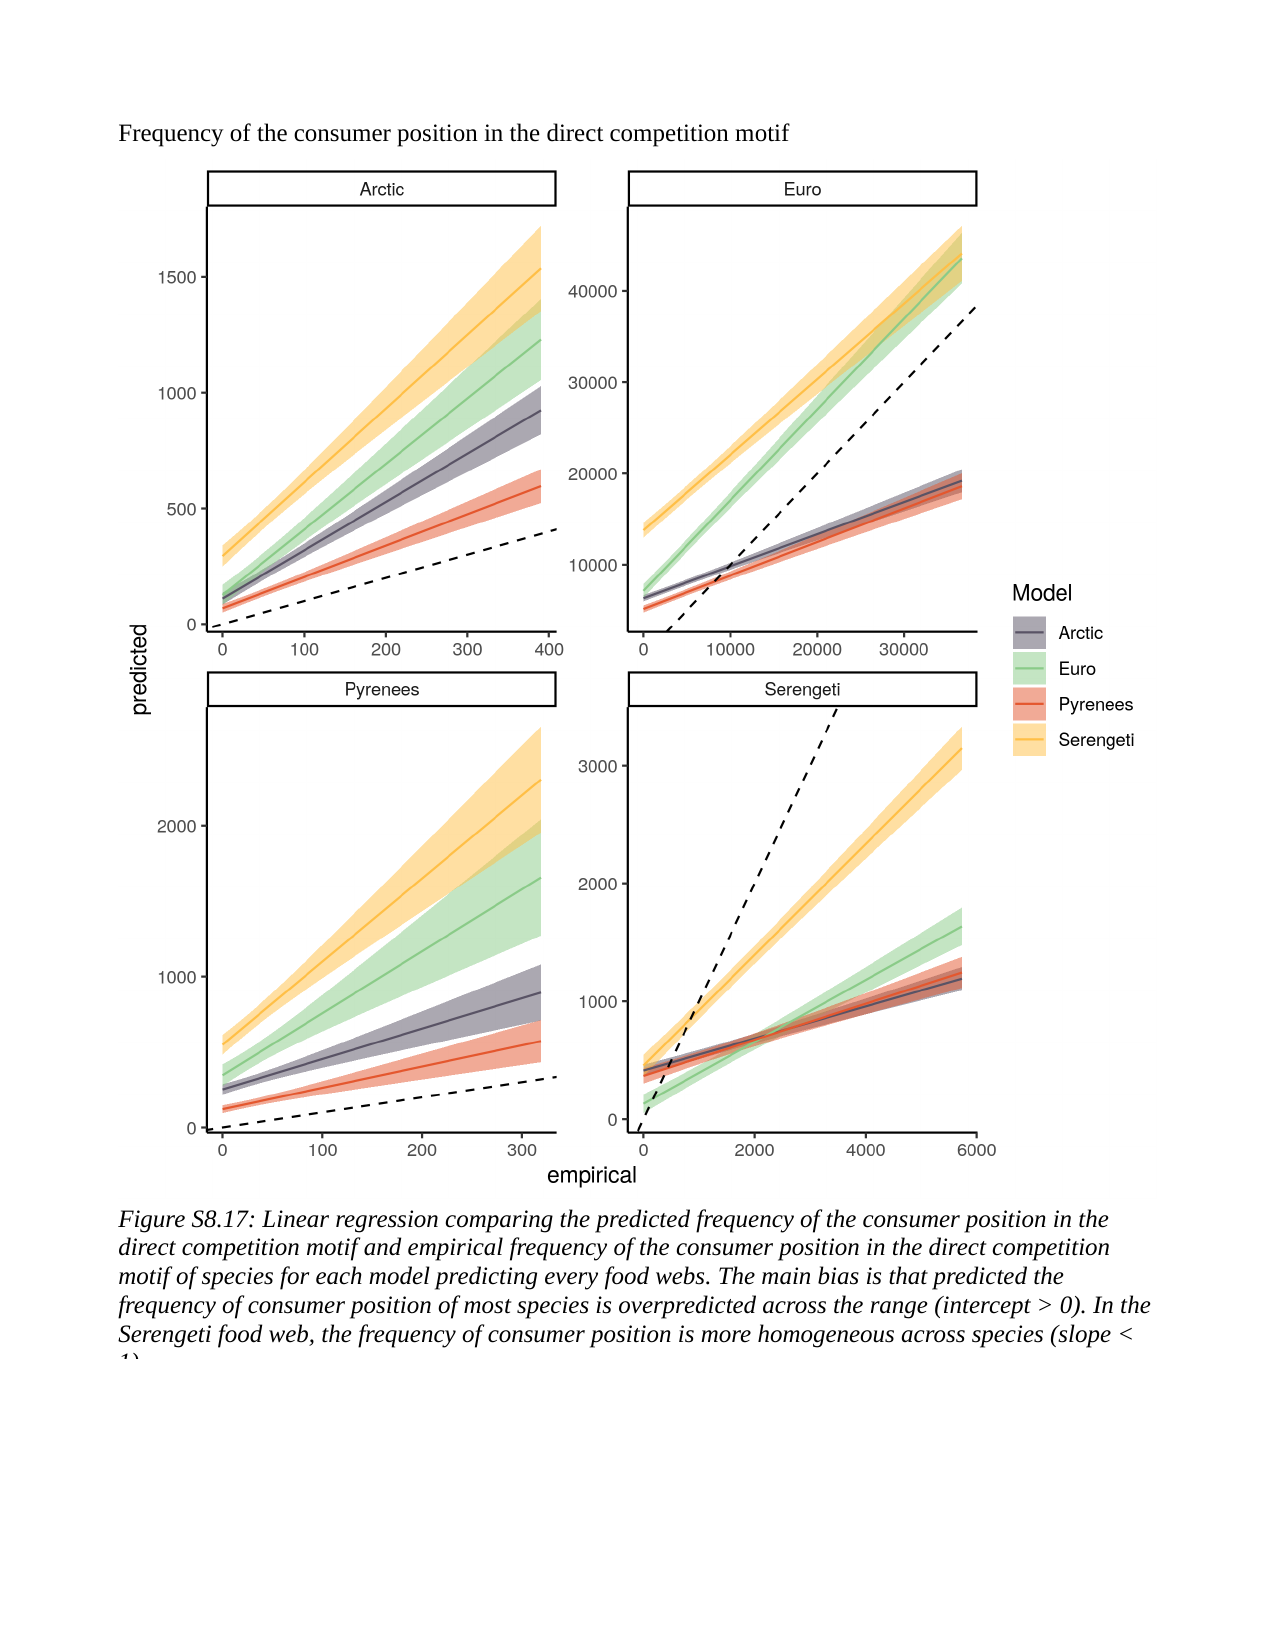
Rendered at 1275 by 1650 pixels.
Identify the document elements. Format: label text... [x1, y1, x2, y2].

picture [118, 159, 1157, 1199]
text Frequency of the consumer position in the direct competition motif [118, 118, 1157, 146]
